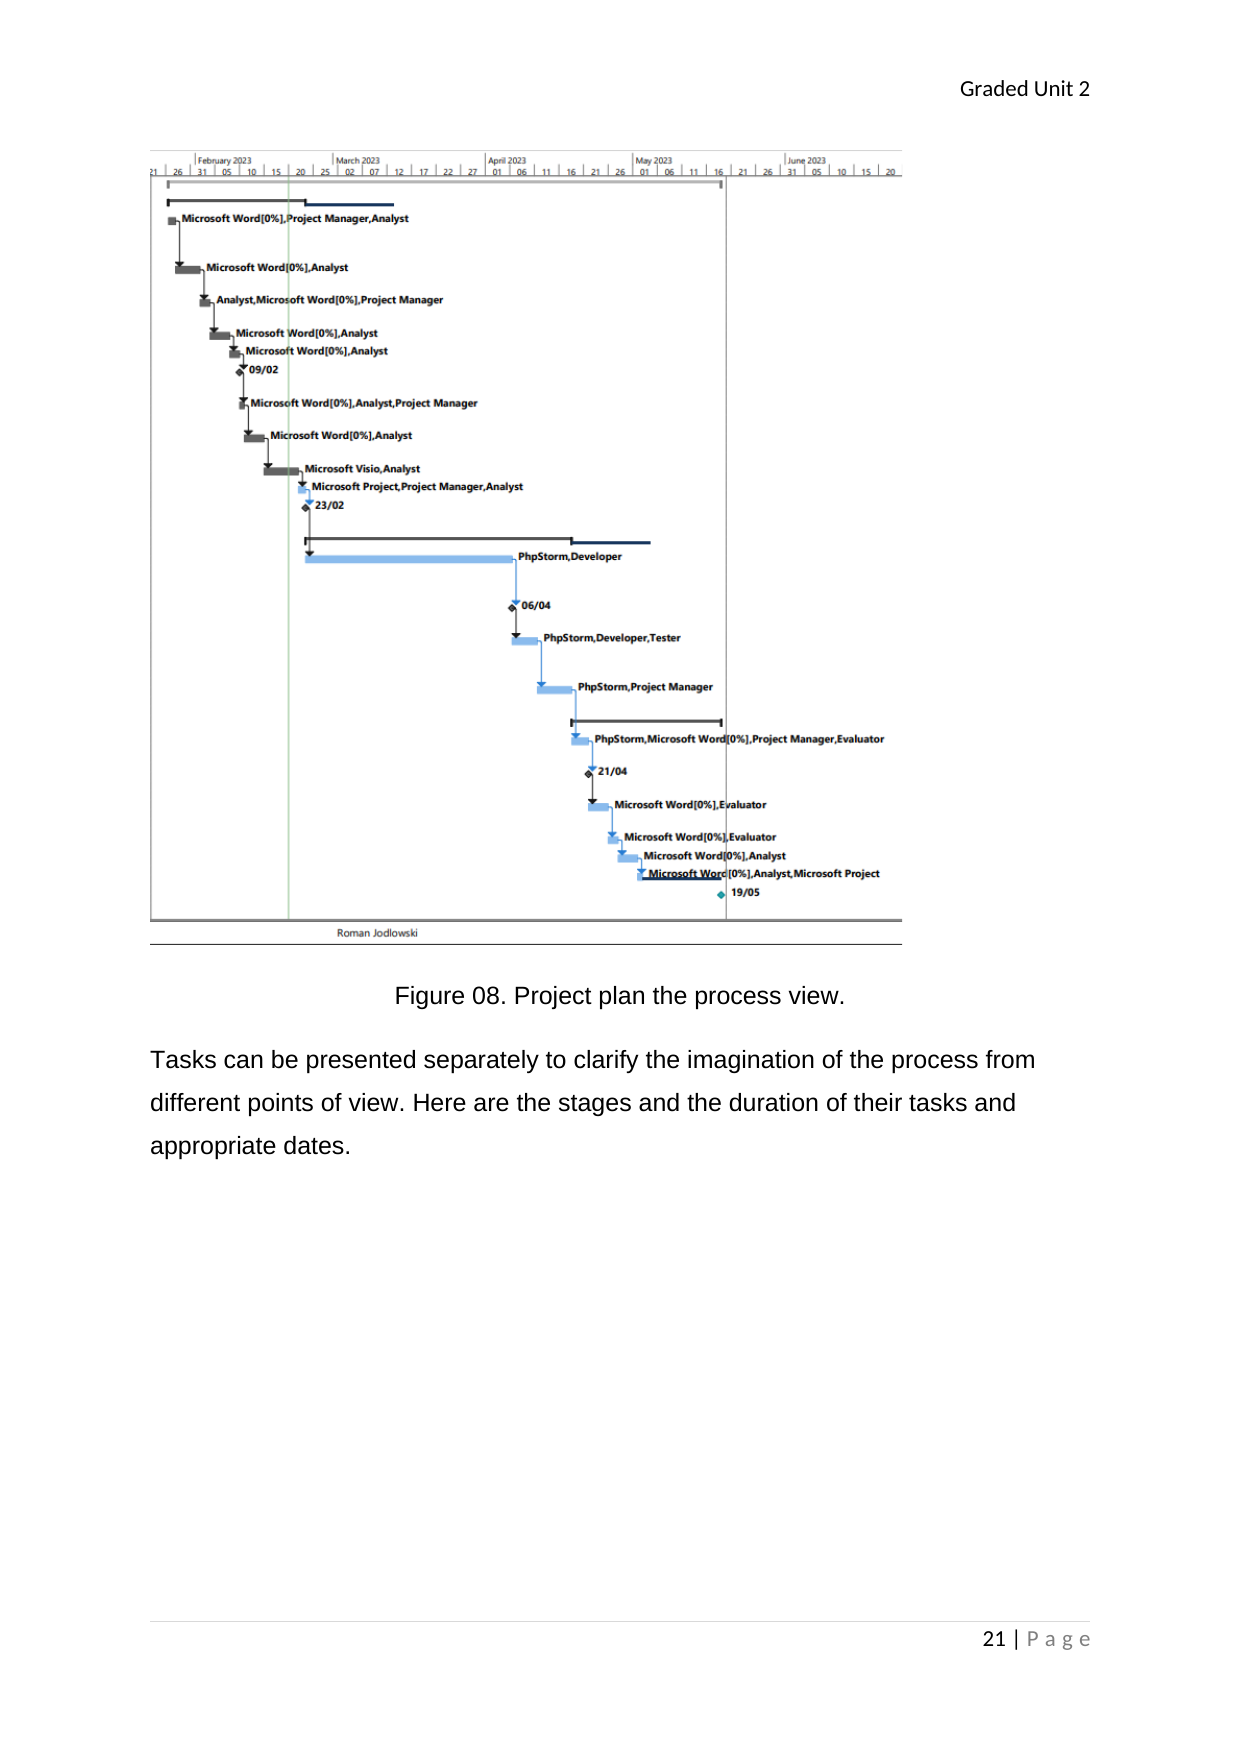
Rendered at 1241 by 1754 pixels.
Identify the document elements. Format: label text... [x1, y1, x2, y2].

text Figure 08. Project plan the process view. [150, 981, 1090, 1009]
text Tasks can be presented separately to clarify the imagination of the process from different points of view. Here are the stages and the duration of their tasks and appropriate dates. [150, 1045, 1090, 1160]
picture [150, 150, 903, 946]
